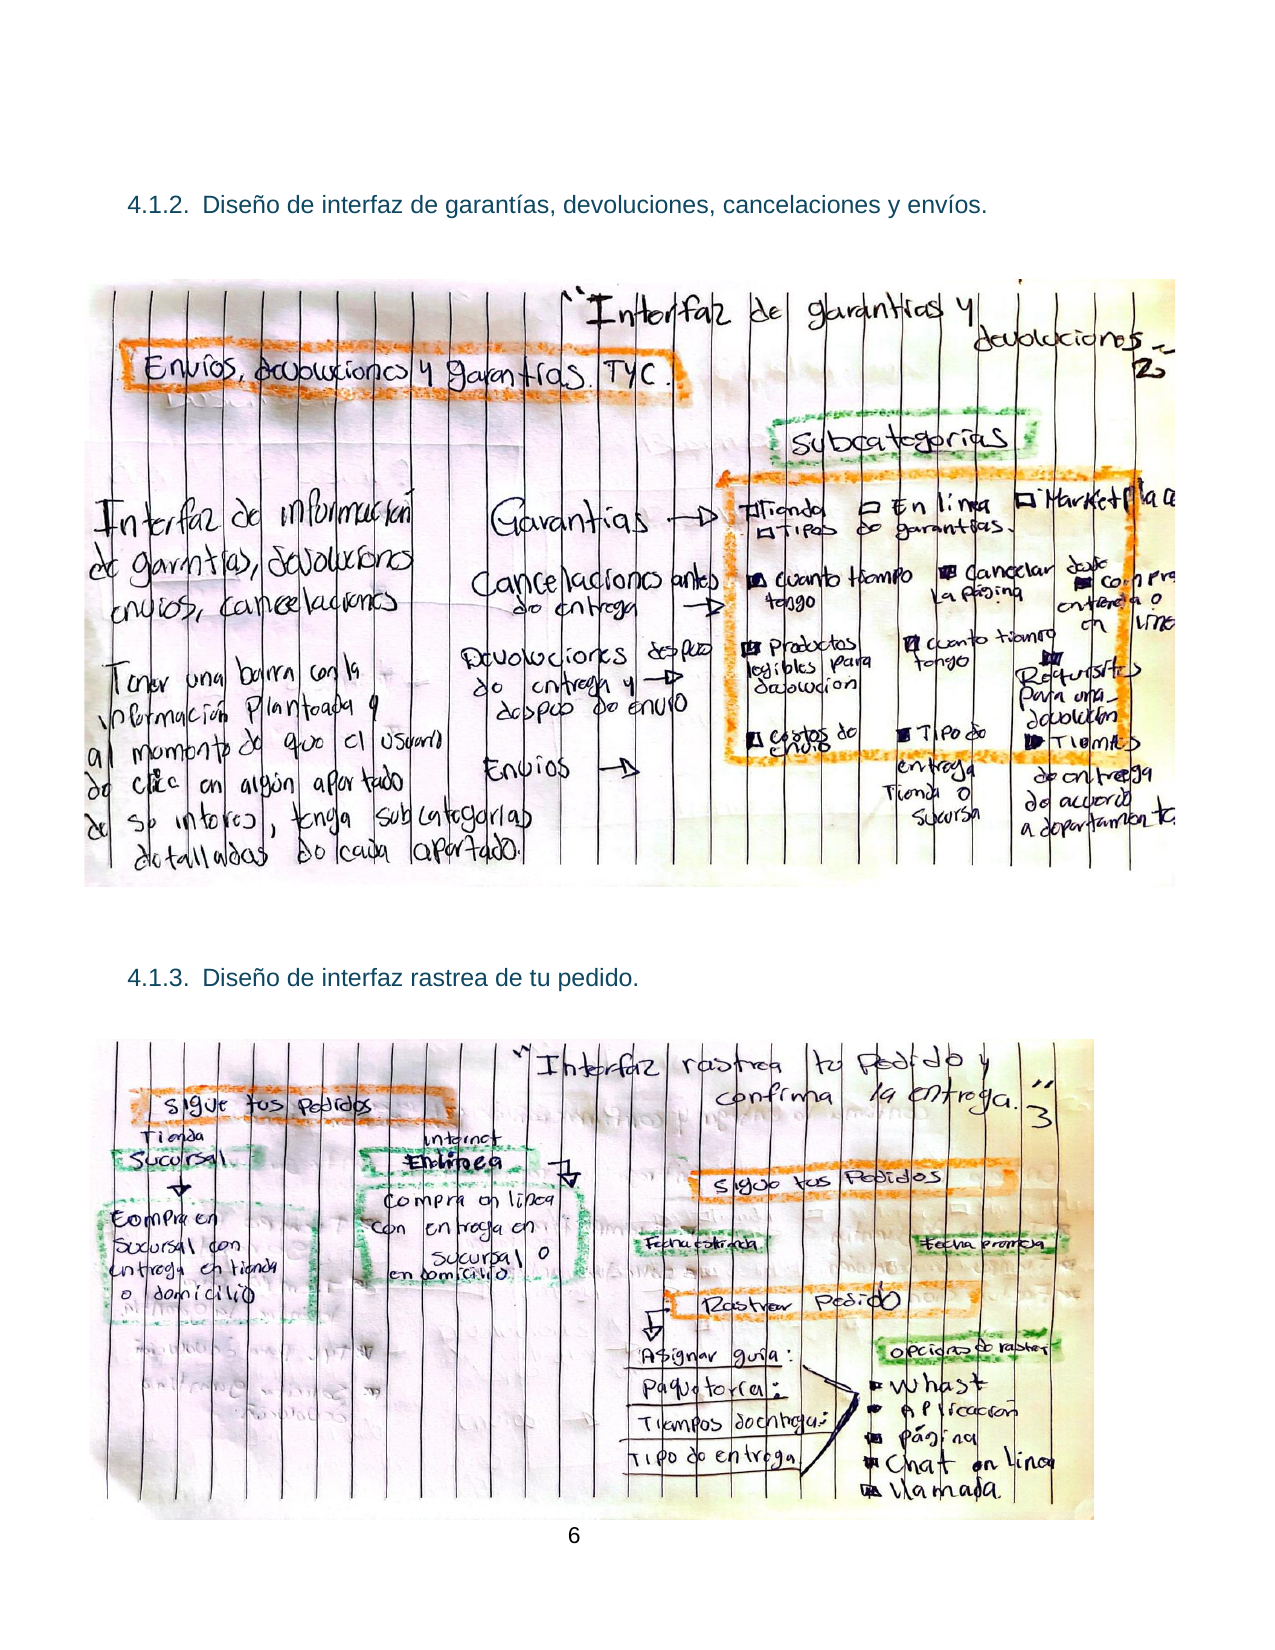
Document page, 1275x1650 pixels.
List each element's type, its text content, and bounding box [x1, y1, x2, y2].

subtitle Diseño de interfaz de garantías, devoluciones, cancelaciones y envíos. [127, 189, 1096, 218]
subtitle Diseño de interfaz rastrea de tu pedido. [127, 963, 1096, 992]
picture [89, 1039, 1095, 1520]
picture [84, 279, 1175, 887]
